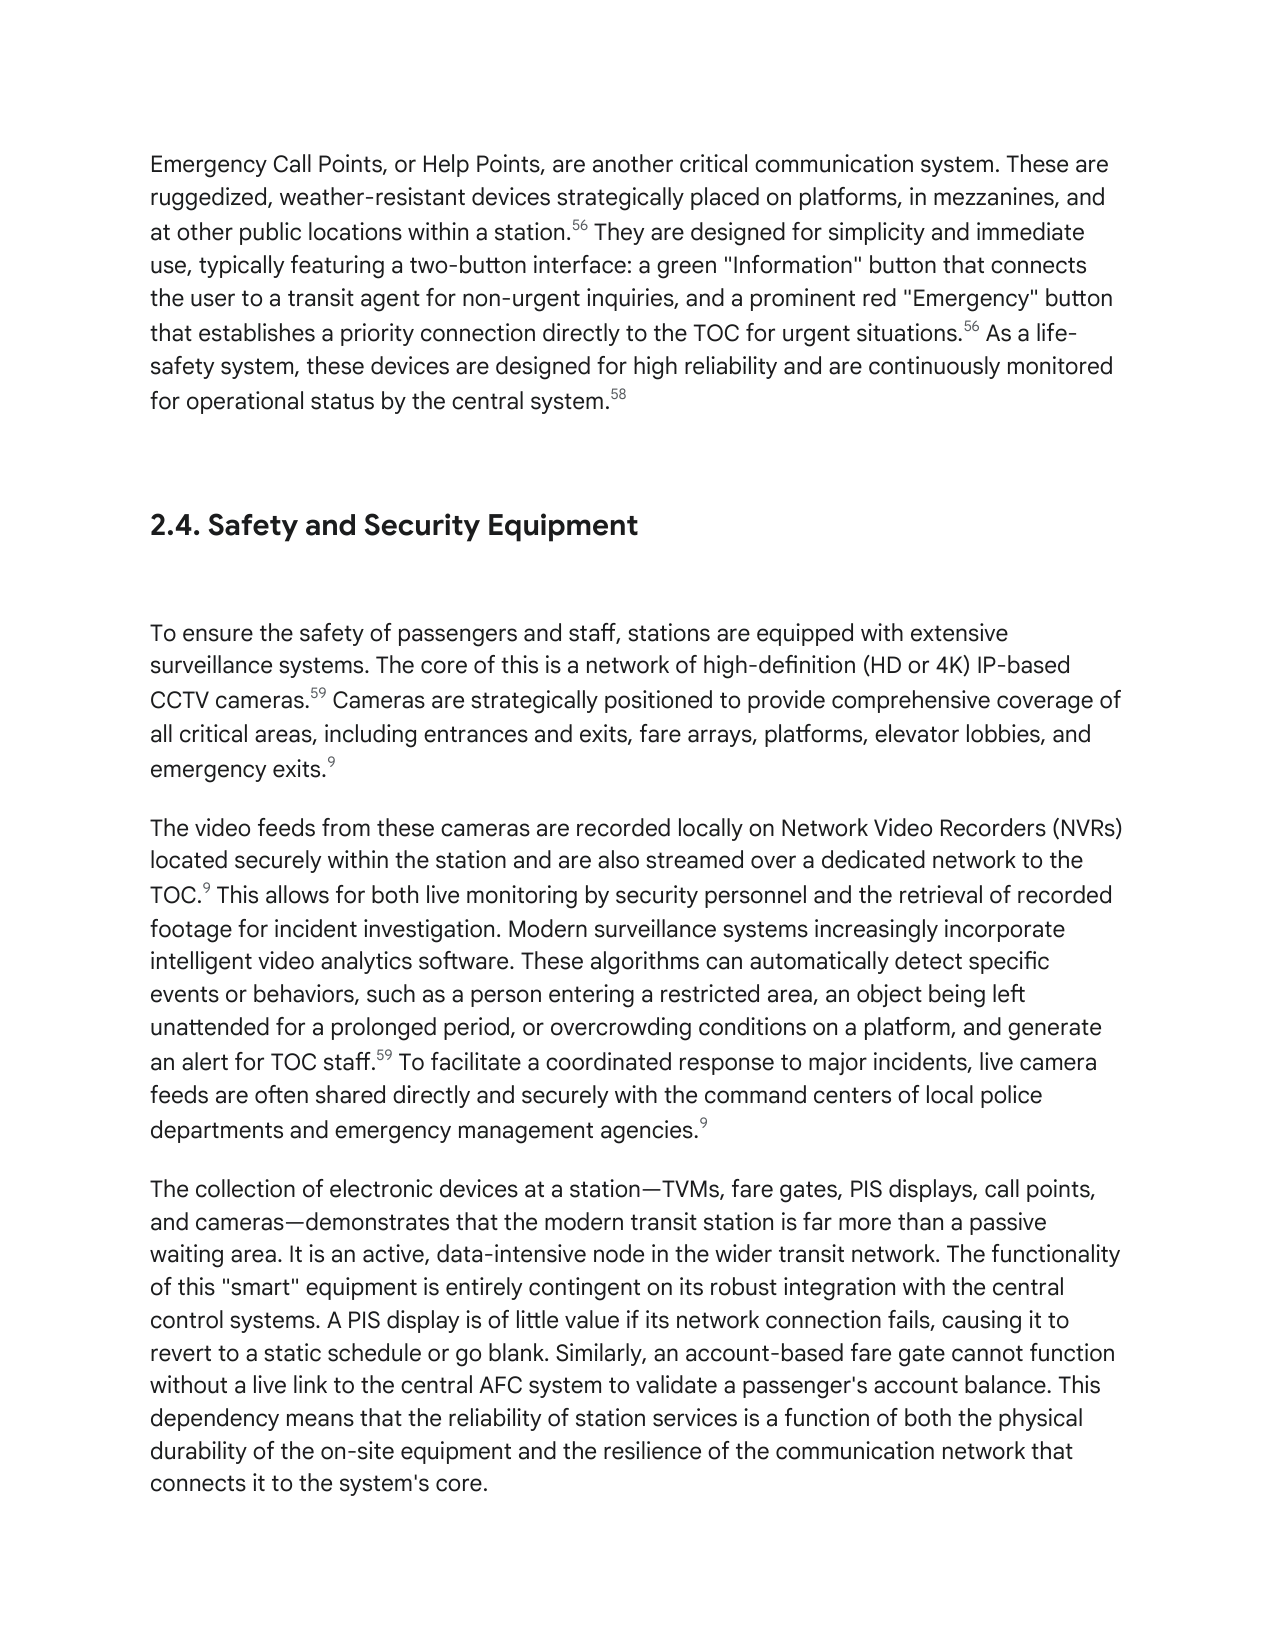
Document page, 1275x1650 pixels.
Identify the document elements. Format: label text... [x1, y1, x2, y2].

text The video feeds from these cameras are recorded locally on Network Video Recorders (NVRs) located securely within the station and are also streamed over a dedicated network to the TOC.9 This allows for both live monitoring by security personnel and the retrieval of recorded footage for incident investigation. Modern surveillance systems increasingly incorporate intelligent video analytics software. These algorithms can automatically detect specific events or behaviors, such as a person entering a restricted area, an object being left unattended for a prolonged period, or overcrowding conditions on a platform, and generate an alert for TOC staff.59 To facilitate a coordinated response to major incidents, live camera feeds are often shared directly and securely with the command centers of local police departments and emergency management agencies.9 [150, 814, 1125, 1146]
text Emergency Call Points, or Help Points, are another critical communication system. These are ruggedized, weather-resistant devices strategically placed on platforms, in mezzanines, and at other public locations within a station.56 They are designed for simplicity and immediate use, typically featuring a two-button interface: a green "Information" button that connects the user to a transit agent for non-urgent inquiries, and a prominent red "Emergency" button that establishes a priority connection directly to the TOC for urgent situations.56 As a life-safety system, these devices are designed for high reliability and are continuously monitored for operational status by the central system.58 [150, 150, 1125, 417]
subtitle 2.4. Safety and Security Equipment [150, 507, 1125, 543]
text To ensure the safety of passengers and staff, stations are equipped with extensive surveillance systems. The core of this is a network of high-definition (HD or 4K) IP-based CCTV cameras.59 Cameras are strategically positioned to provide comprehensive coverage of all critical areas, including entrances and exits, fare arrays, platforms, elevator lobbies, and emergency exits.9 [150, 619, 1125, 784]
text The collection of electronic devices at a station—TVMs, fare gates, PIS displays, call points, and cameras—demonstrates that the modern transit station is far more than a passive waiting area. It is an active, data-intensive node in the wider transit network. The functionality of this "smart" equipment is entirely contingent on its robust integration with the central control systems. A PIS display is of little value if its network connection fails, causing it to revert to a static schedule or go blank. Similarly, an account-based fare gate cannot function without a live link to the central AFC system to validate a passenger's account balance. This dependency means that the reliability of station services is a function of both the physical durability of the on-site equipment and the resilience of the communication network that connects it to the system's core. [150, 1175, 1125, 1498]
